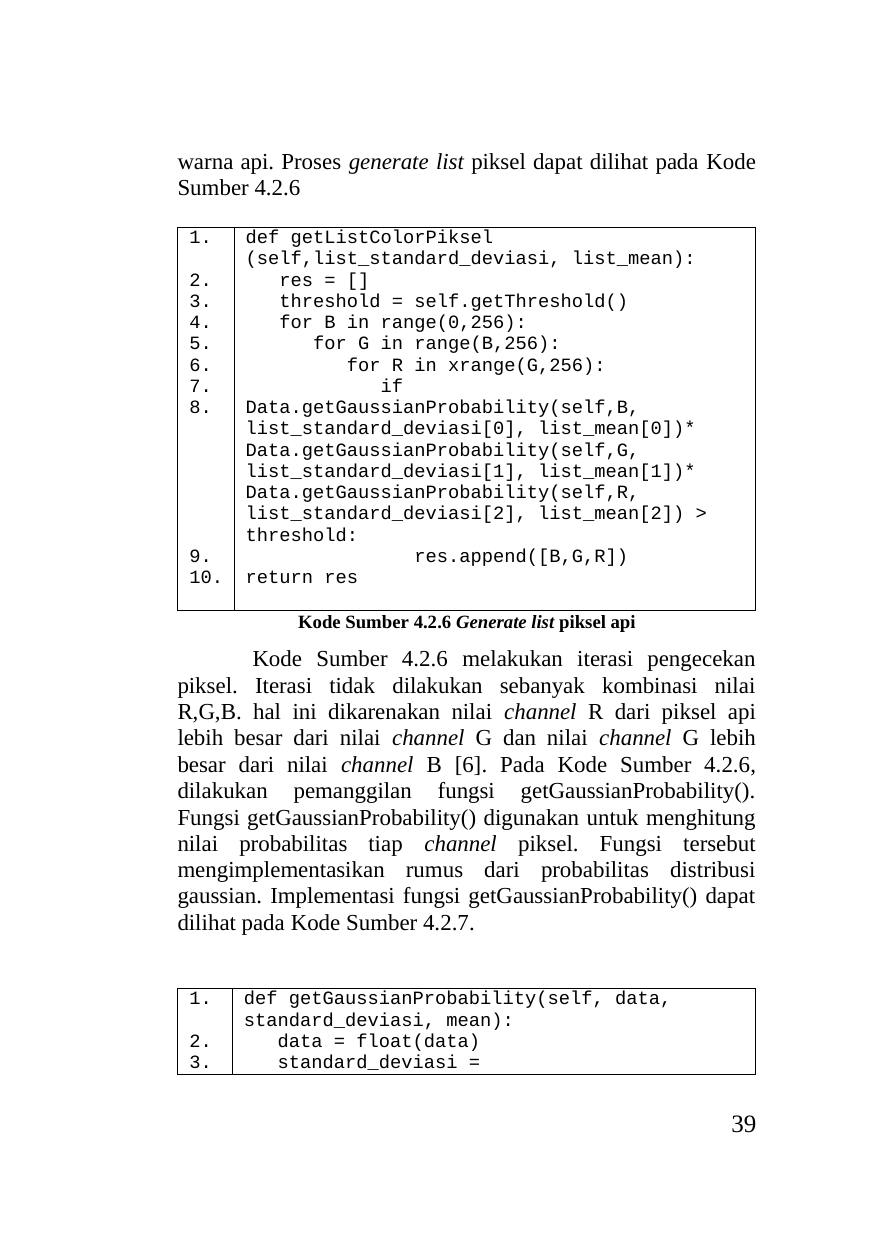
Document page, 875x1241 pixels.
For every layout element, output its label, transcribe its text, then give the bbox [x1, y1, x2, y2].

text Kode Sumber 4.2.6 Generate list piksel api [177, 611, 756, 633]
table_header 1. 2. 3. 4. 5. 6. 7. 8. 9. 10. [178, 228, 234, 610]
table_header def getListColorPiksel (self,list_standard_deviasi, list_mean): res = [] threshold = self.getThreshold() for B in range(0,256): for G in range(B,256): for R in xrange(G,256): if Data.getGaussianProbability(self,B, list_standard_deviasi[0], list_mean[0])* Data.getGaussianProbability(self,G, list_standard_deviasi[1], list_mean[1])* Data.getGaussianProbability(self,R, list_standard_deviasi[2], list_mean[2]) > threshold: res.append([B,G,R]) return res [235, 228, 755, 610]
text Kode Sumber 4.2.6 melakukan iterasi pengecekan piksel. Iterasi tidak dilakukan sebanyak kombinasi nilai R,G,B. hal ini dikarenakan nilai channel R dari piksel api lebih besar dari nilai channel G dan nilai channel G lebih besar dari nilai channel B . Pada Kode Sumber 4.2.6, dilakukan pemanggilan fungsi getGaussianProbability(). Fungsi getGaussianProbability() digunakan untuk menghitung nilai probabilitas tiap channel piksel. Fungsi tersebut mengimplementasikan rumus dari probabilitas distribusi gaussian. Implementasi fungsi getGaussianProbability() dapat dilihat pada Kode Sumber 4.2.7. [177, 645, 756, 935]
table_header 1. 2. 3. 4. 5. 6. 7. 8. 9. 10 [178, 989, 232, 1074]
